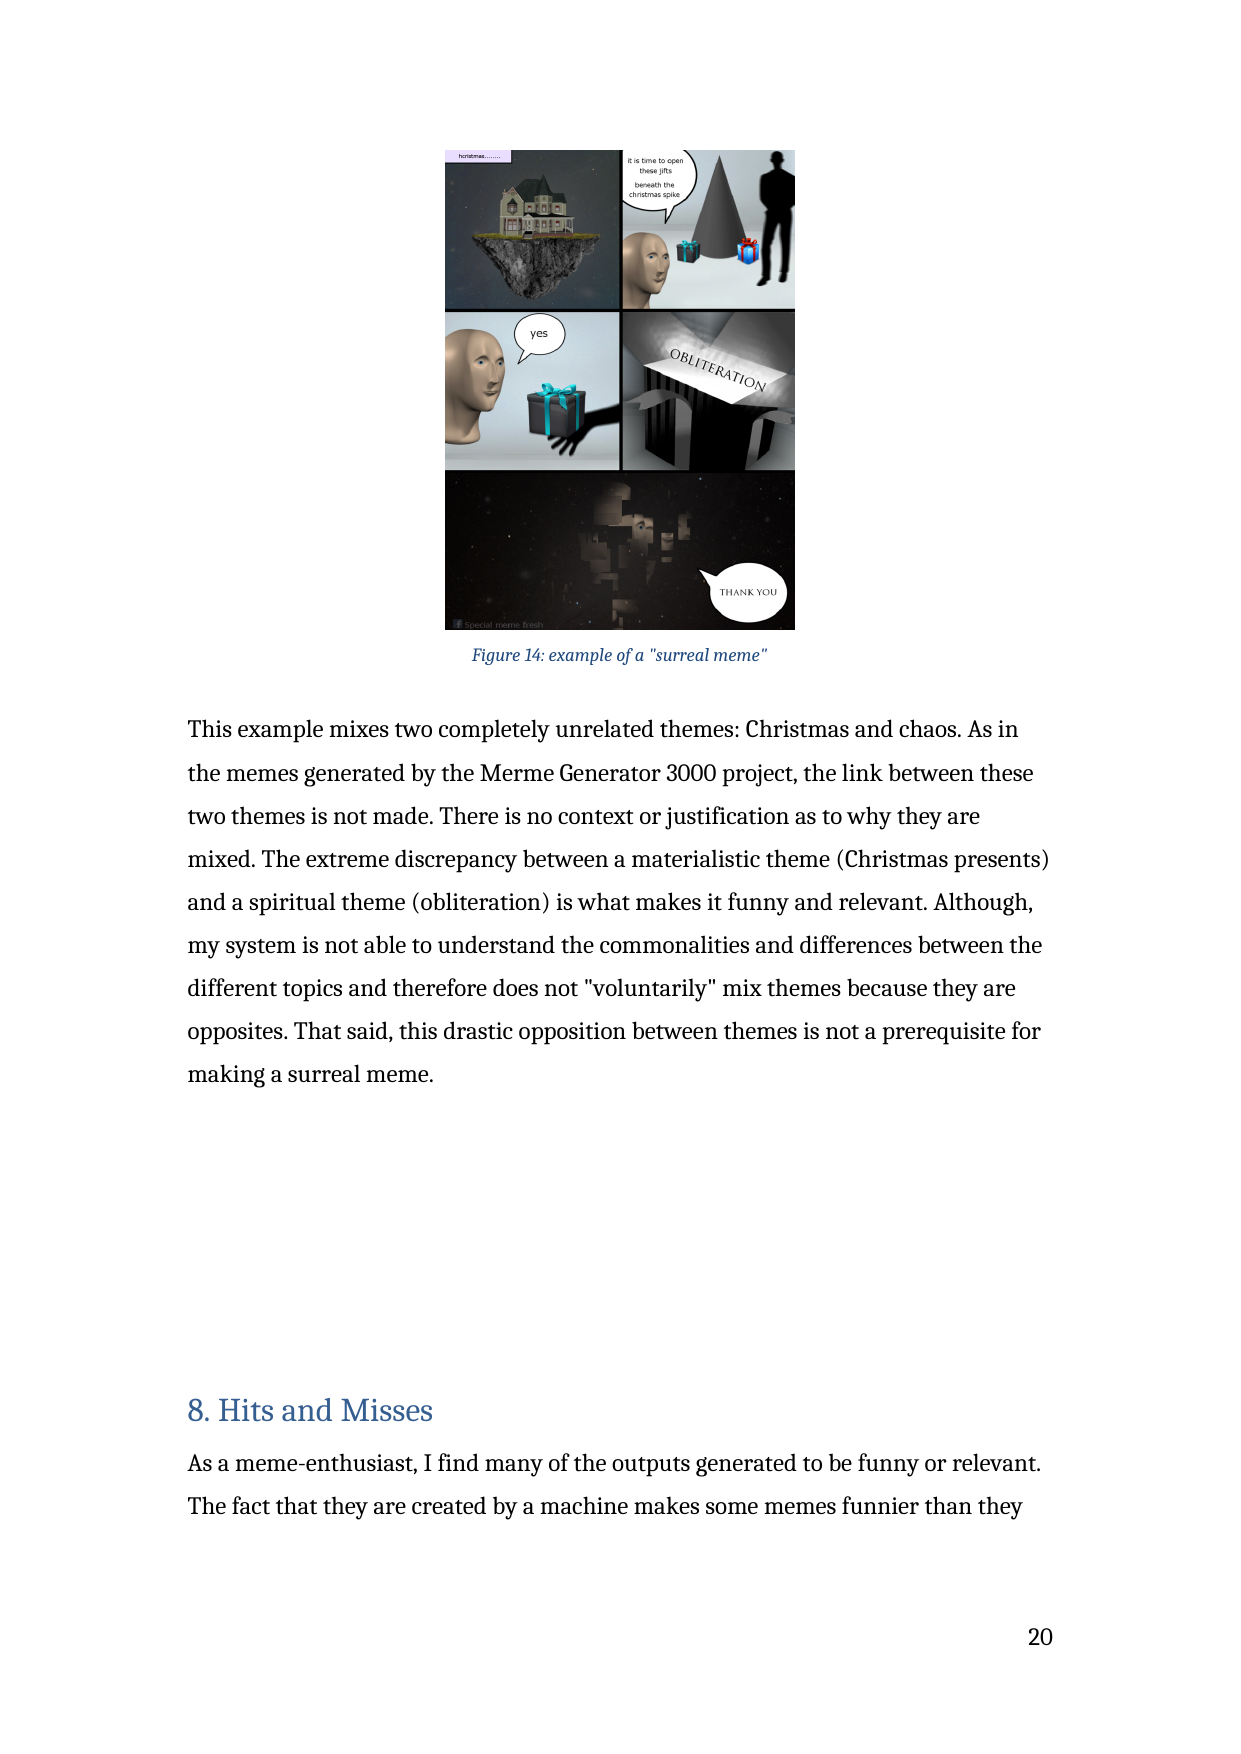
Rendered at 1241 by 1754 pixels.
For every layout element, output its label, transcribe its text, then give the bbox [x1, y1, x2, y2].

picture [445, 150, 795, 630]
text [187, 1448, 1053, 1520]
text Figure : example of a "surreal meme" [187, 644, 1053, 666]
text This example mixes two completely unrelated themes: Christmas and chaos. As in the memes generated by the Merme Generator 3000 project, the link between these two themes is not made. There is no context or justification as to why they are mixed. The extreme discrepancy between a materialistic theme (Christmas presents) and a spiritual theme (obliteration) is what makes it funny and relevant. Although, my system is not able to understand the commonalities and differences between the different topics and therefore does not "voluntarily" mix themes because they are opposites. That said, this drastic opposition between themes is not a prerequisite for making a surreal meme. [187, 715, 1053, 1089]
subtitle 8. Hits and Misses [187, 1391, 1053, 1429]
